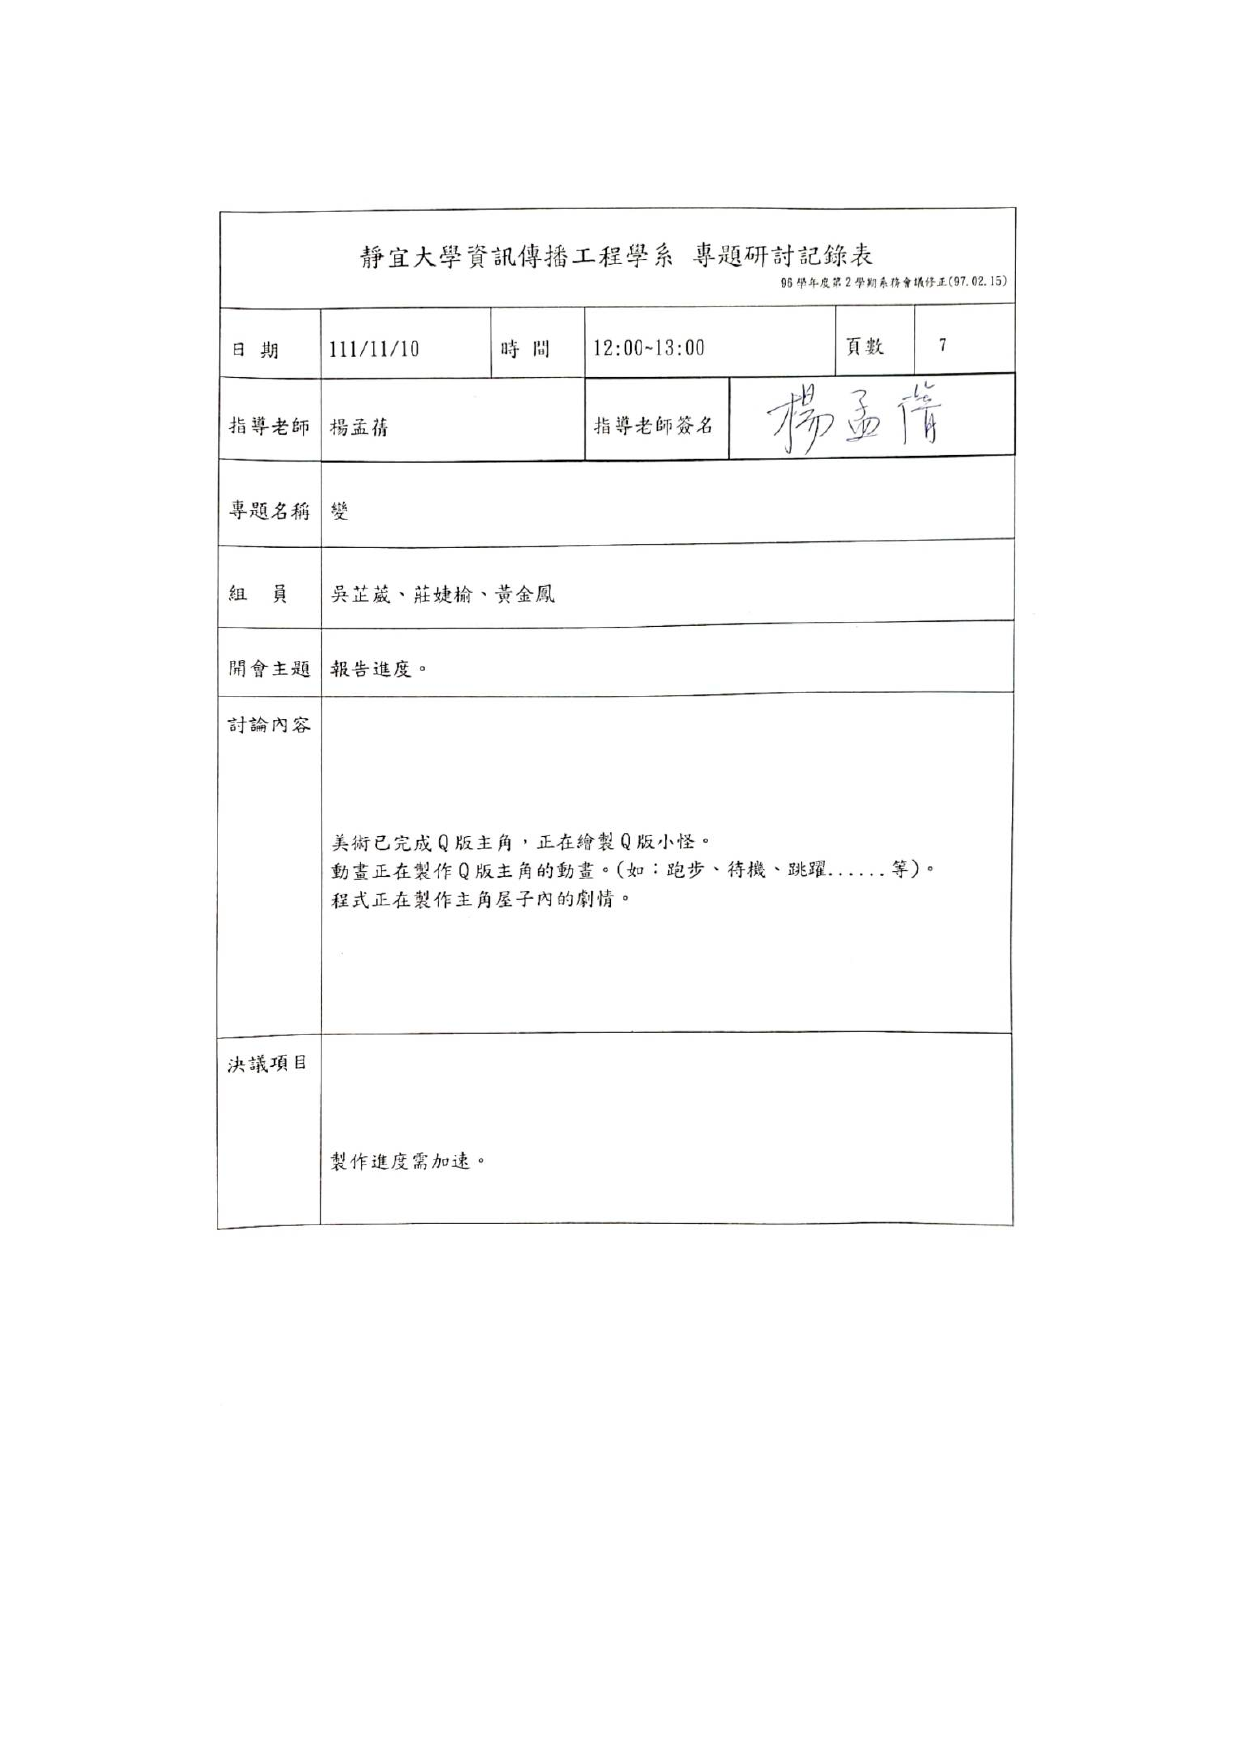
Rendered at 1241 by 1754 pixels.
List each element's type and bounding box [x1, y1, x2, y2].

picture [187, 164, 1053, 1411]
